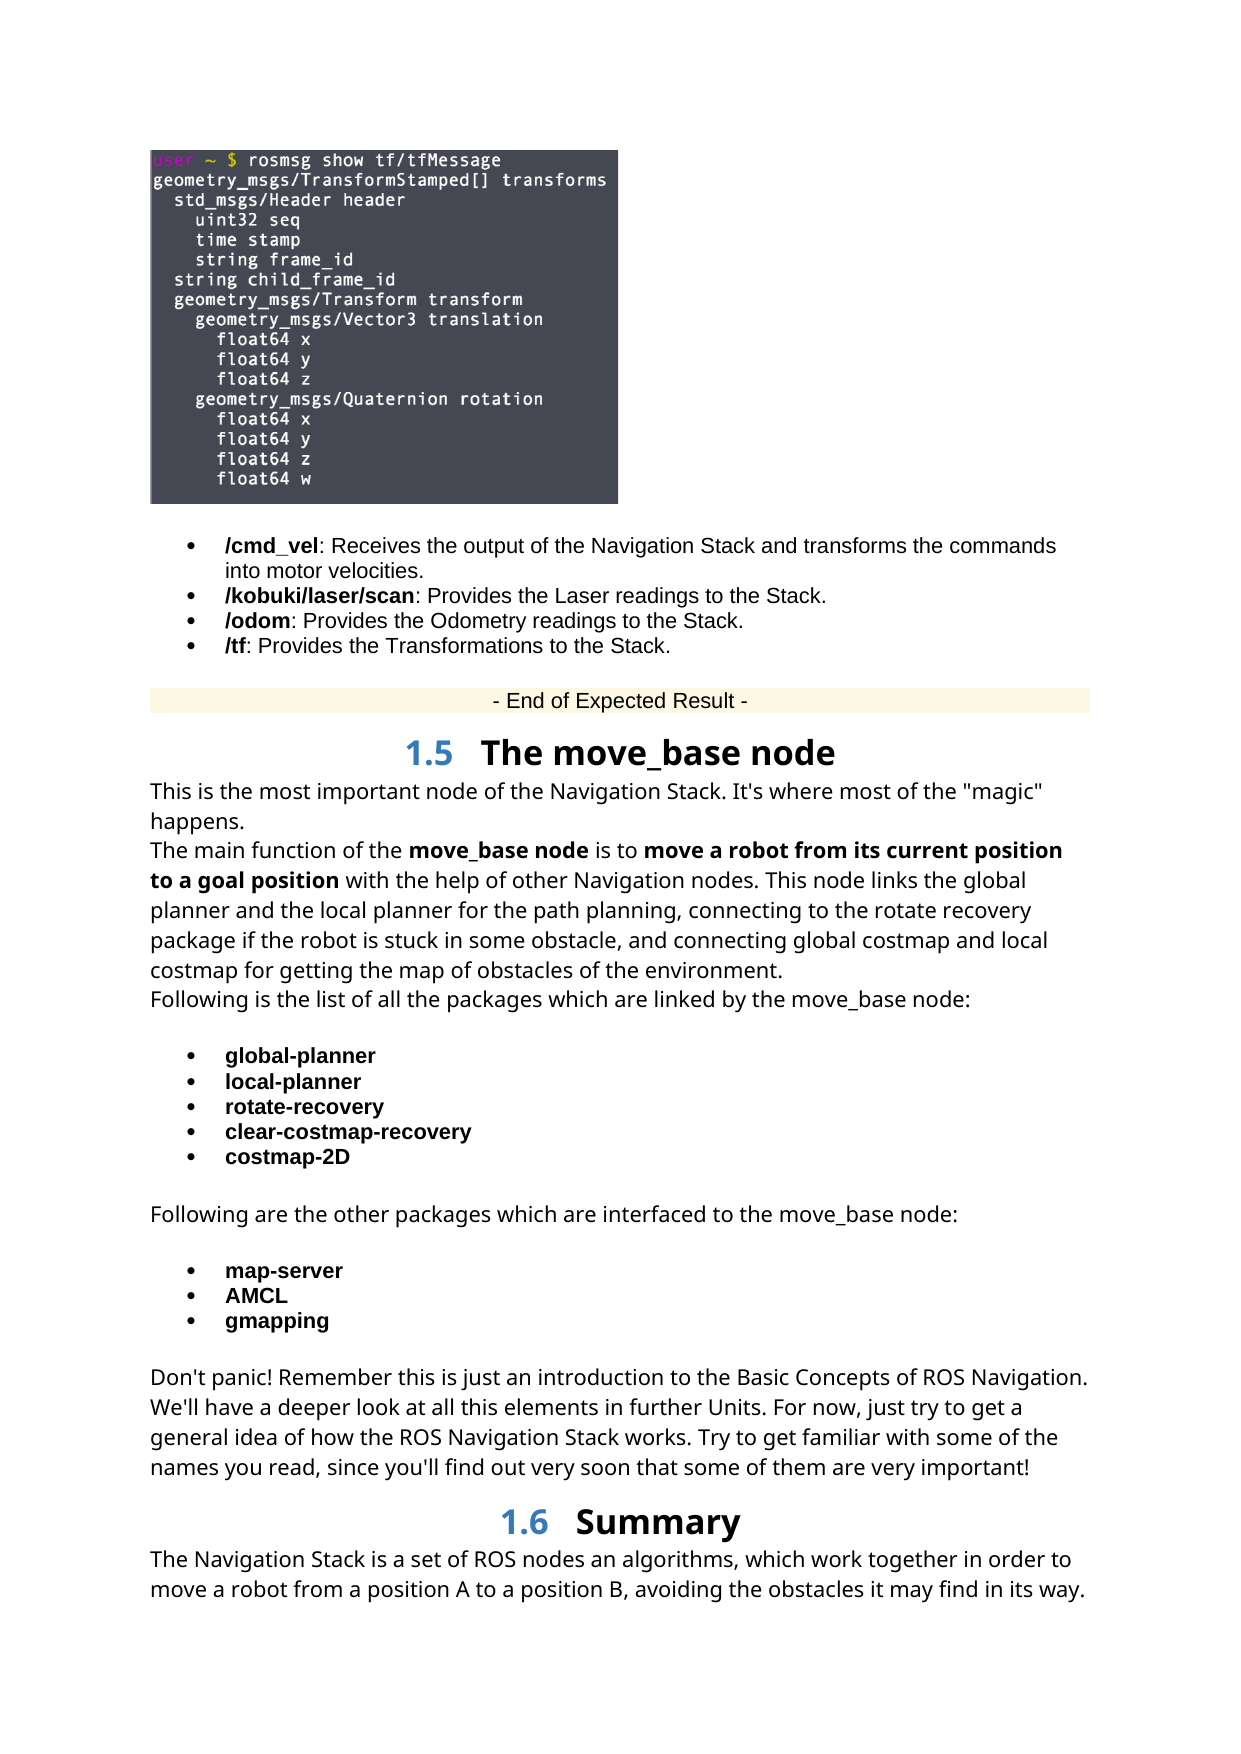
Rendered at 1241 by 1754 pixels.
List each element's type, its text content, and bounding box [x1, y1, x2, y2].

list map-server [187, 1257, 1090, 1283]
text The main function of the move_base node is to move a robot from its current position to a goal position with the help of other Navigation nodes. This node links the global planner and the local planner for the path planning, connecting to the rotate recovery package if the robot is stuck in some obstacle, and connecting global costmap and local costmap for getting the map of obstacles of the environment. [150, 835, 1090, 984]
text Following are the other packages which are interfaced to the move_base node: [150, 1198, 1090, 1228]
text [150, 1544, 1090, 1604]
picture [150, 150, 619, 504]
text 1.5 The move_base node [150, 729, 1090, 776]
text This is the most important node of the Navigation Stack. It's where most of the "magic" happens. [150, 776, 1090, 835]
text Following is the list of all the packages which are linked by the move_base node: [150, 984, 1090, 1014]
list /cmd_vel: Receives the output of the Navigation Stack and transforms the commands into motor velocities. [187, 533, 1090, 583]
list rotate-recovery [187, 1094, 1090, 1119]
text - End of Expected Result - [150, 688, 1090, 713]
text 1.6 Summary [150, 1497, 1090, 1544]
list gmapping [187, 1308, 1090, 1333]
list local-planner [187, 1068, 1090, 1094]
list /kobuki/laser/scan: Provides the Laser readings to the Stack. [187, 583, 1090, 608]
list global-planner [187, 1043, 1090, 1068]
list /odom: Provides the Odometry readings to the Stack. [187, 608, 1090, 633]
text Don't panic! Remember this is just an introduction to the Basic Concepts of ROS Navigation. We'll have a deeper look at all this elements in further Units. For now, just try to get a general idea of how the ROS Navigation Stack works. Try to get familiar with some of the names you read, since you'll find out very soon that some of them are very important! [150, 1362, 1090, 1481]
list /tf: Provides the Transformations to the Stack. [187, 633, 1090, 659]
list costmap-2D [187, 1144, 1090, 1169]
list AMCL [187, 1283, 1090, 1308]
list clear-costmap-recovery [187, 1119, 1090, 1144]
